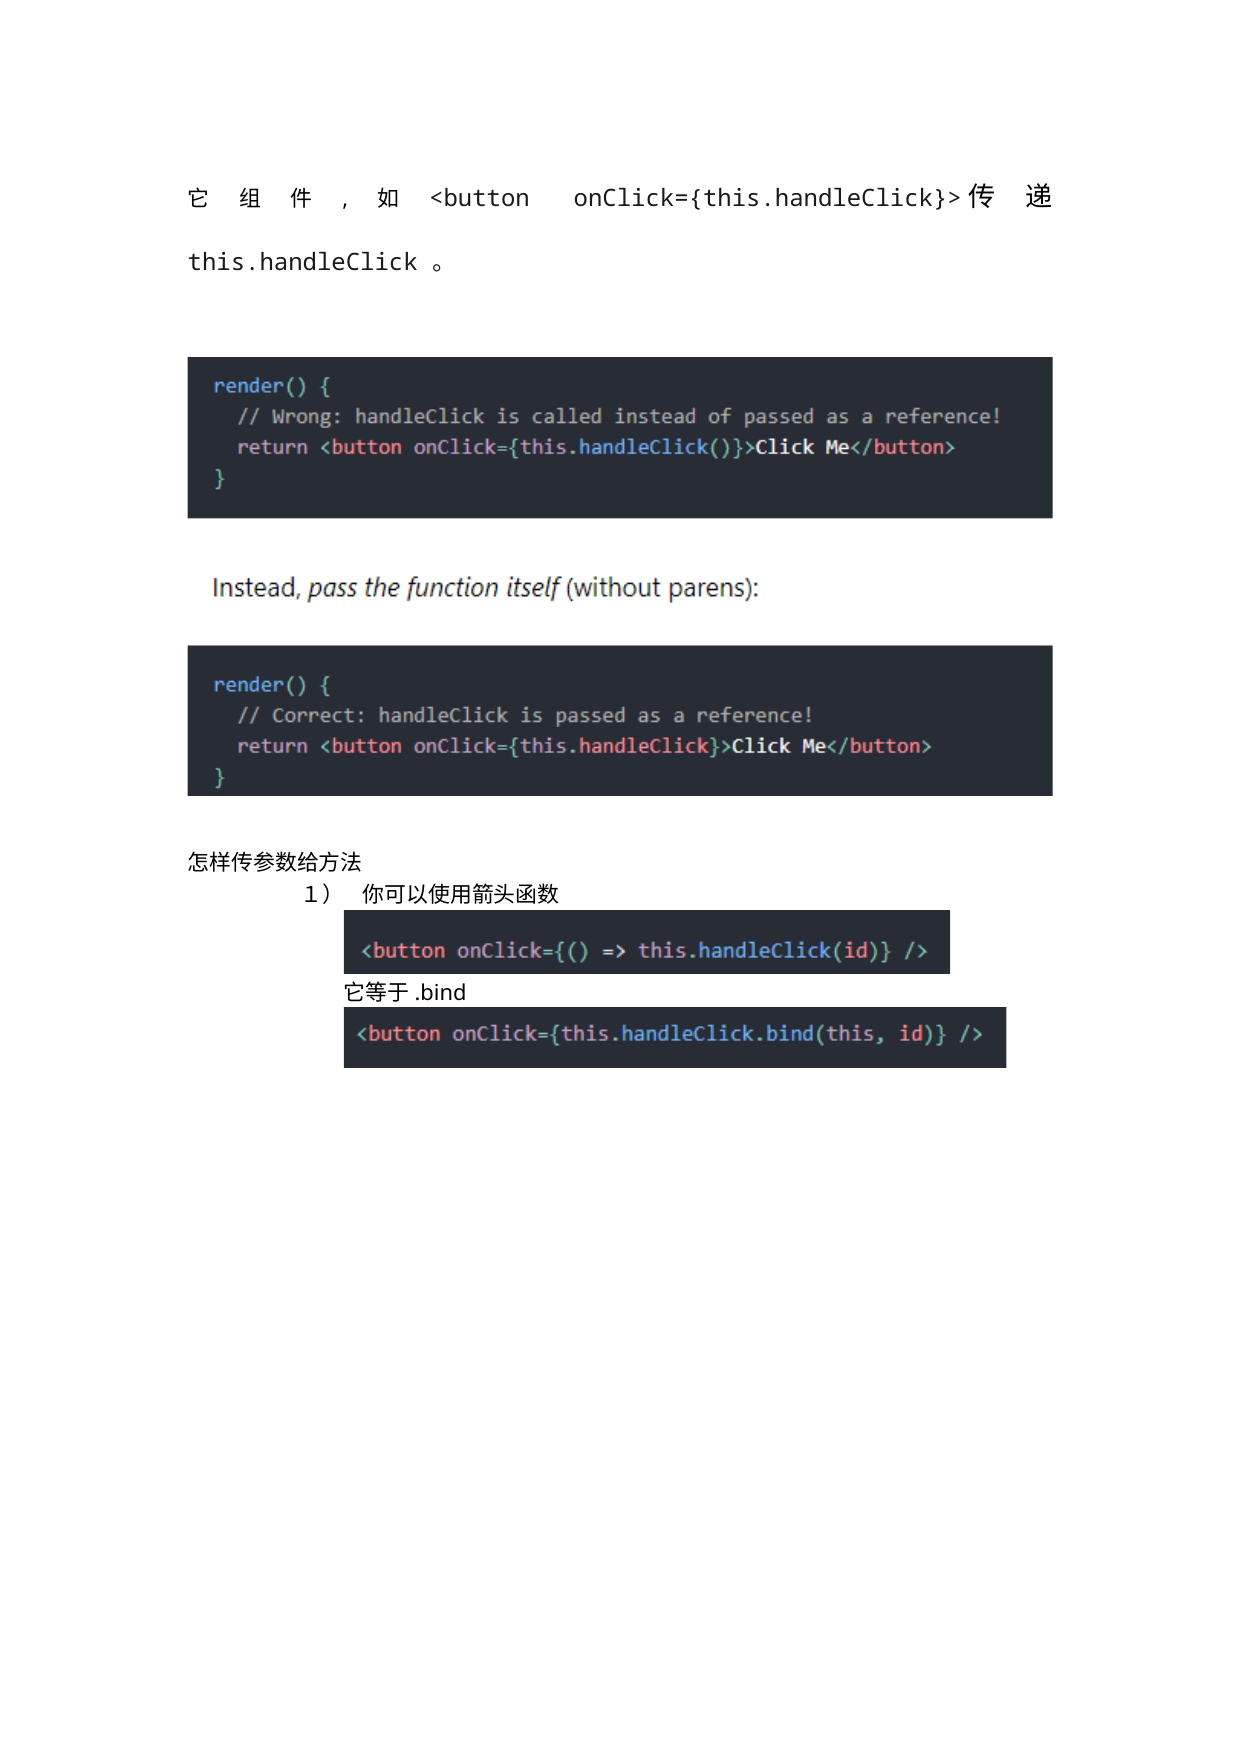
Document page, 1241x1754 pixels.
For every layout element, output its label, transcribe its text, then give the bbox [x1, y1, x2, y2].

list 你可以使用箭头函数 [300, 877, 1053, 909]
picture [343, 1007, 1007, 1068]
picture [187, 357, 1053, 796]
list 它等于 .bind [344, 974, 1053, 1007]
text 怎样传参数给方法 [187, 844, 1053, 877]
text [187, 162, 1053, 292]
picture [343, 910, 951, 974]
